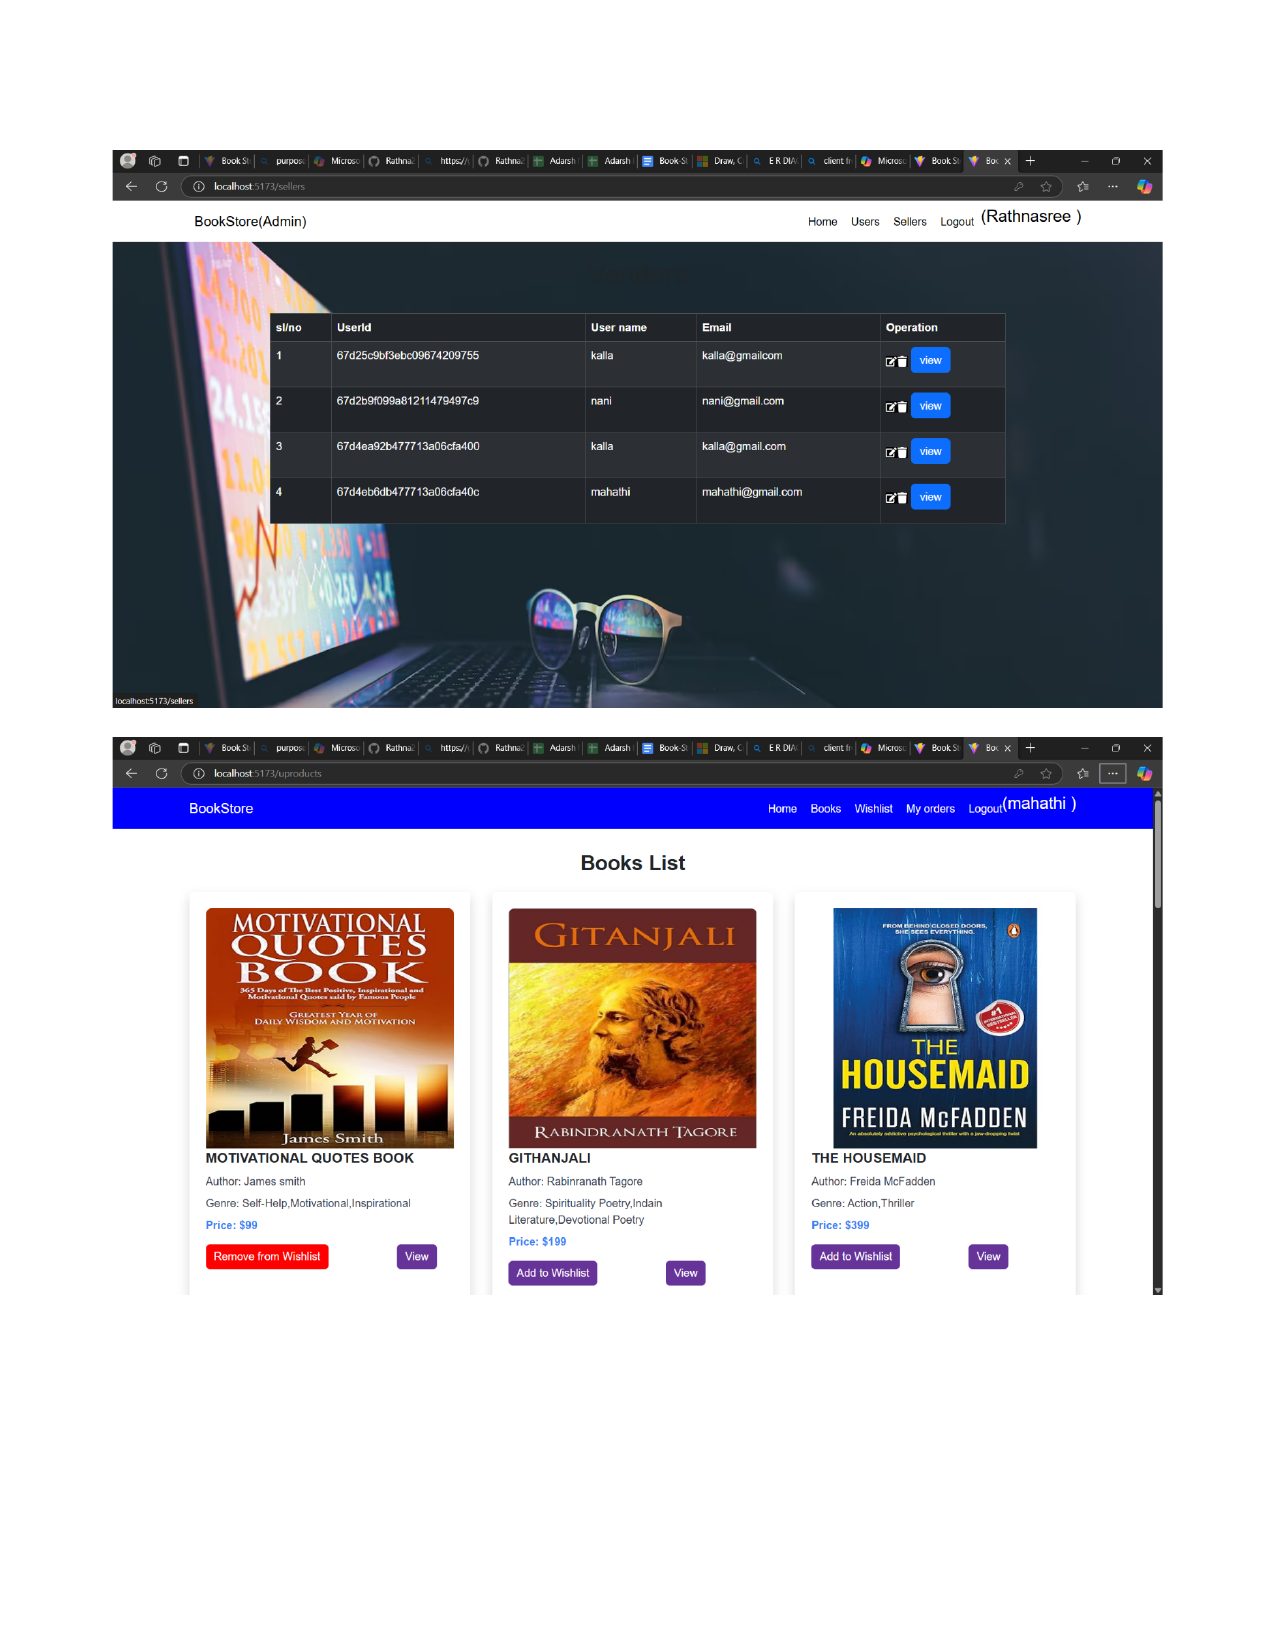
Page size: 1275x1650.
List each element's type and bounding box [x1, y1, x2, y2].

picture [112, 150, 1163, 708]
picture [112, 737, 1163, 1295]
